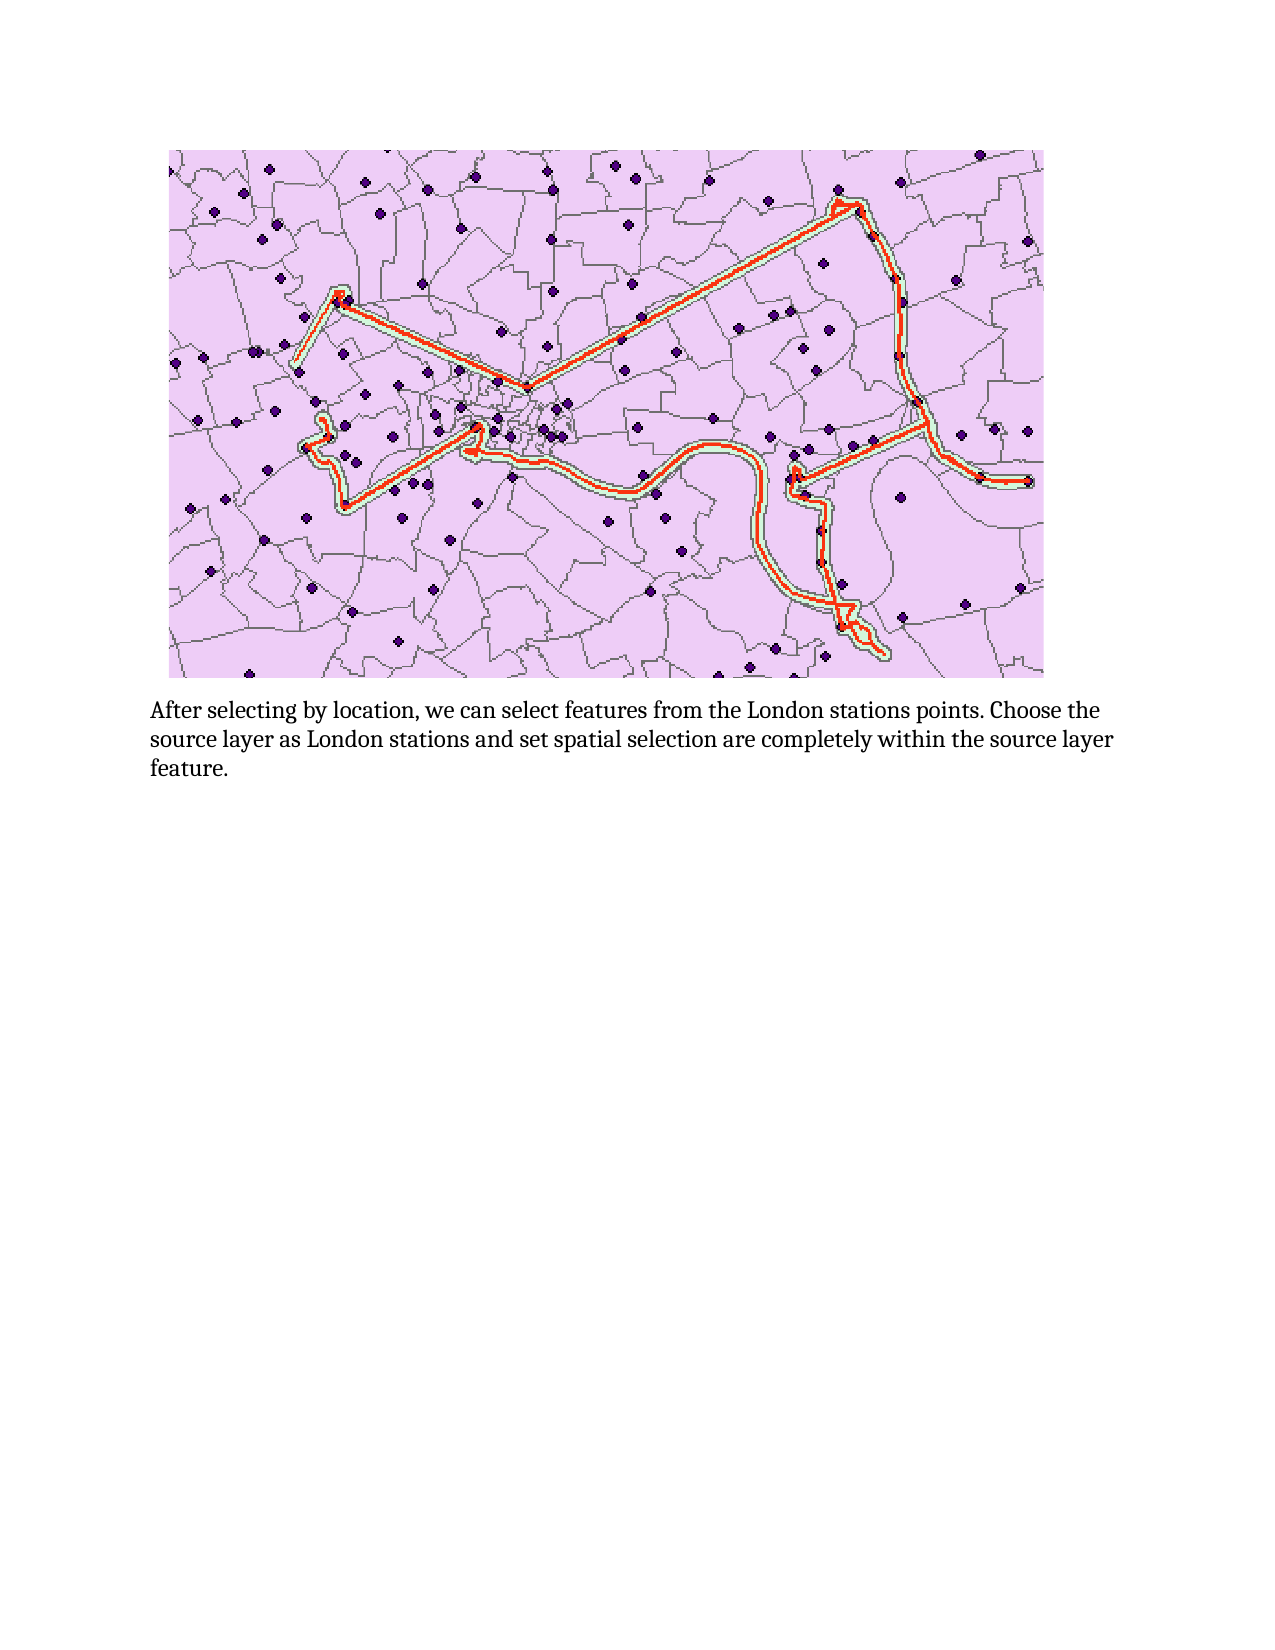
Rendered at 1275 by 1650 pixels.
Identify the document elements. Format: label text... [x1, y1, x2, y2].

picture [168, 150, 1044, 678]
text After selecting by location, we can select features from the London stations points. Choose the source layer as London stations and set spatial selection are completely within the source layer feature. [150, 696, 1125, 783]
